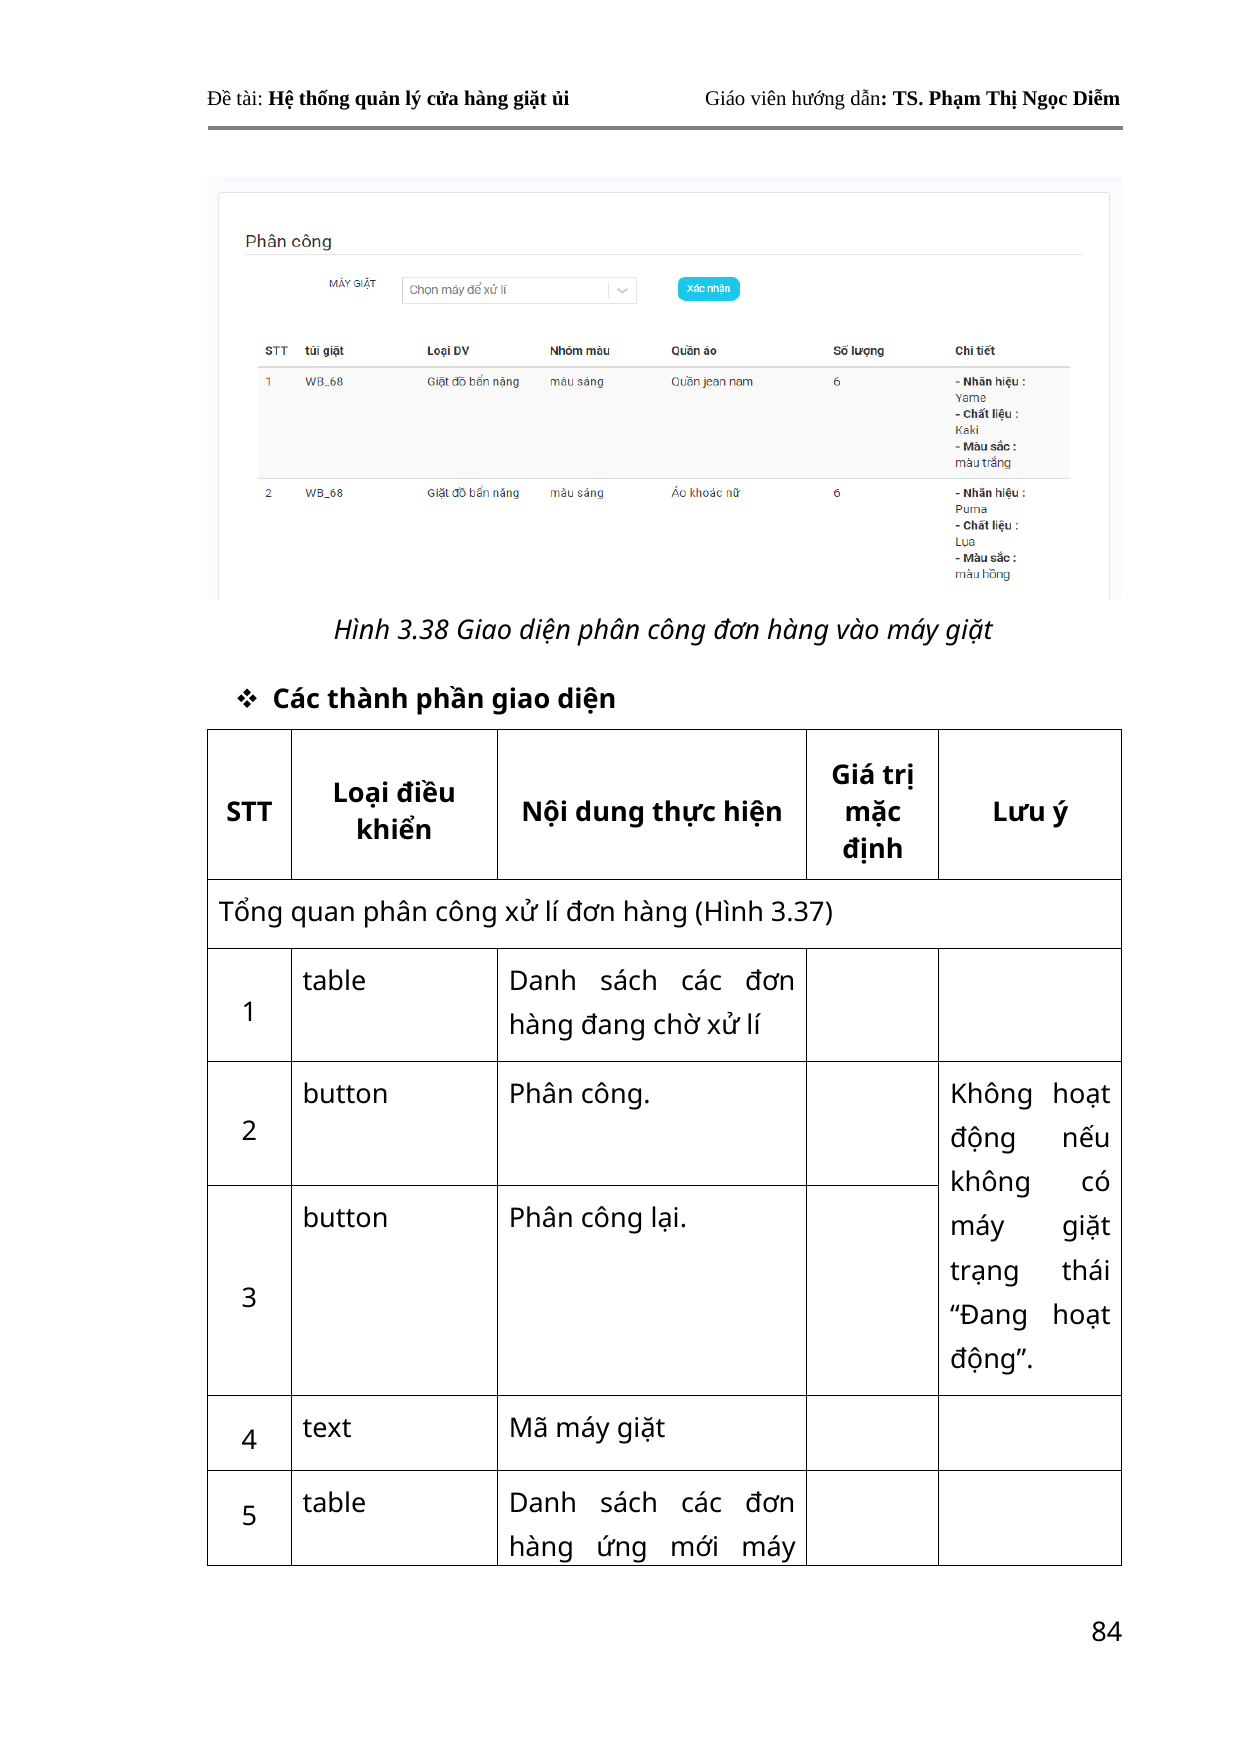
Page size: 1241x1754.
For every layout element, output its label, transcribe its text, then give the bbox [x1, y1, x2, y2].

table_cell [807, 1471, 938, 1565]
table_header [498, 730, 806, 878]
table_header [208, 730, 291, 878]
picture [206, 177, 1123, 599]
table_cell [939, 949, 1121, 1061]
table_cell [498, 1396, 806, 1470]
text 3 [207, 611, 1122, 648]
table_header [807, 730, 938, 878]
table_cell [292, 949, 497, 1061]
table_cell [939, 1471, 1121, 1565]
table_cell [292, 1396, 497, 1470]
table_cell [498, 1062, 806, 1185]
table_cell [292, 1062, 497, 1185]
table_cell [292, 1471, 497, 1565]
table_cell [292, 1186, 497, 1395]
table_cell [208, 1062, 291, 1185]
table_cell [208, 1396, 291, 1470]
table_cell [807, 1396, 938, 1470]
table_cell [208, 949, 291, 1061]
table_cell [807, 1062, 938, 1185]
table_header [939, 730, 1121, 878]
table_cell [807, 1186, 938, 1395]
table_cell [208, 1186, 291, 1395]
table_cell [498, 1186, 806, 1395]
table_cell [208, 1471, 291, 1565]
table_cell [498, 1471, 806, 1565]
table_cell [939, 1396, 1121, 1470]
table_cell [498, 949, 806, 1061]
table_cell [939, 1062, 1121, 1395]
table_cell [208, 880, 1121, 947]
table_header [292, 730, 497, 878]
table_cell [807, 949, 938, 1061]
